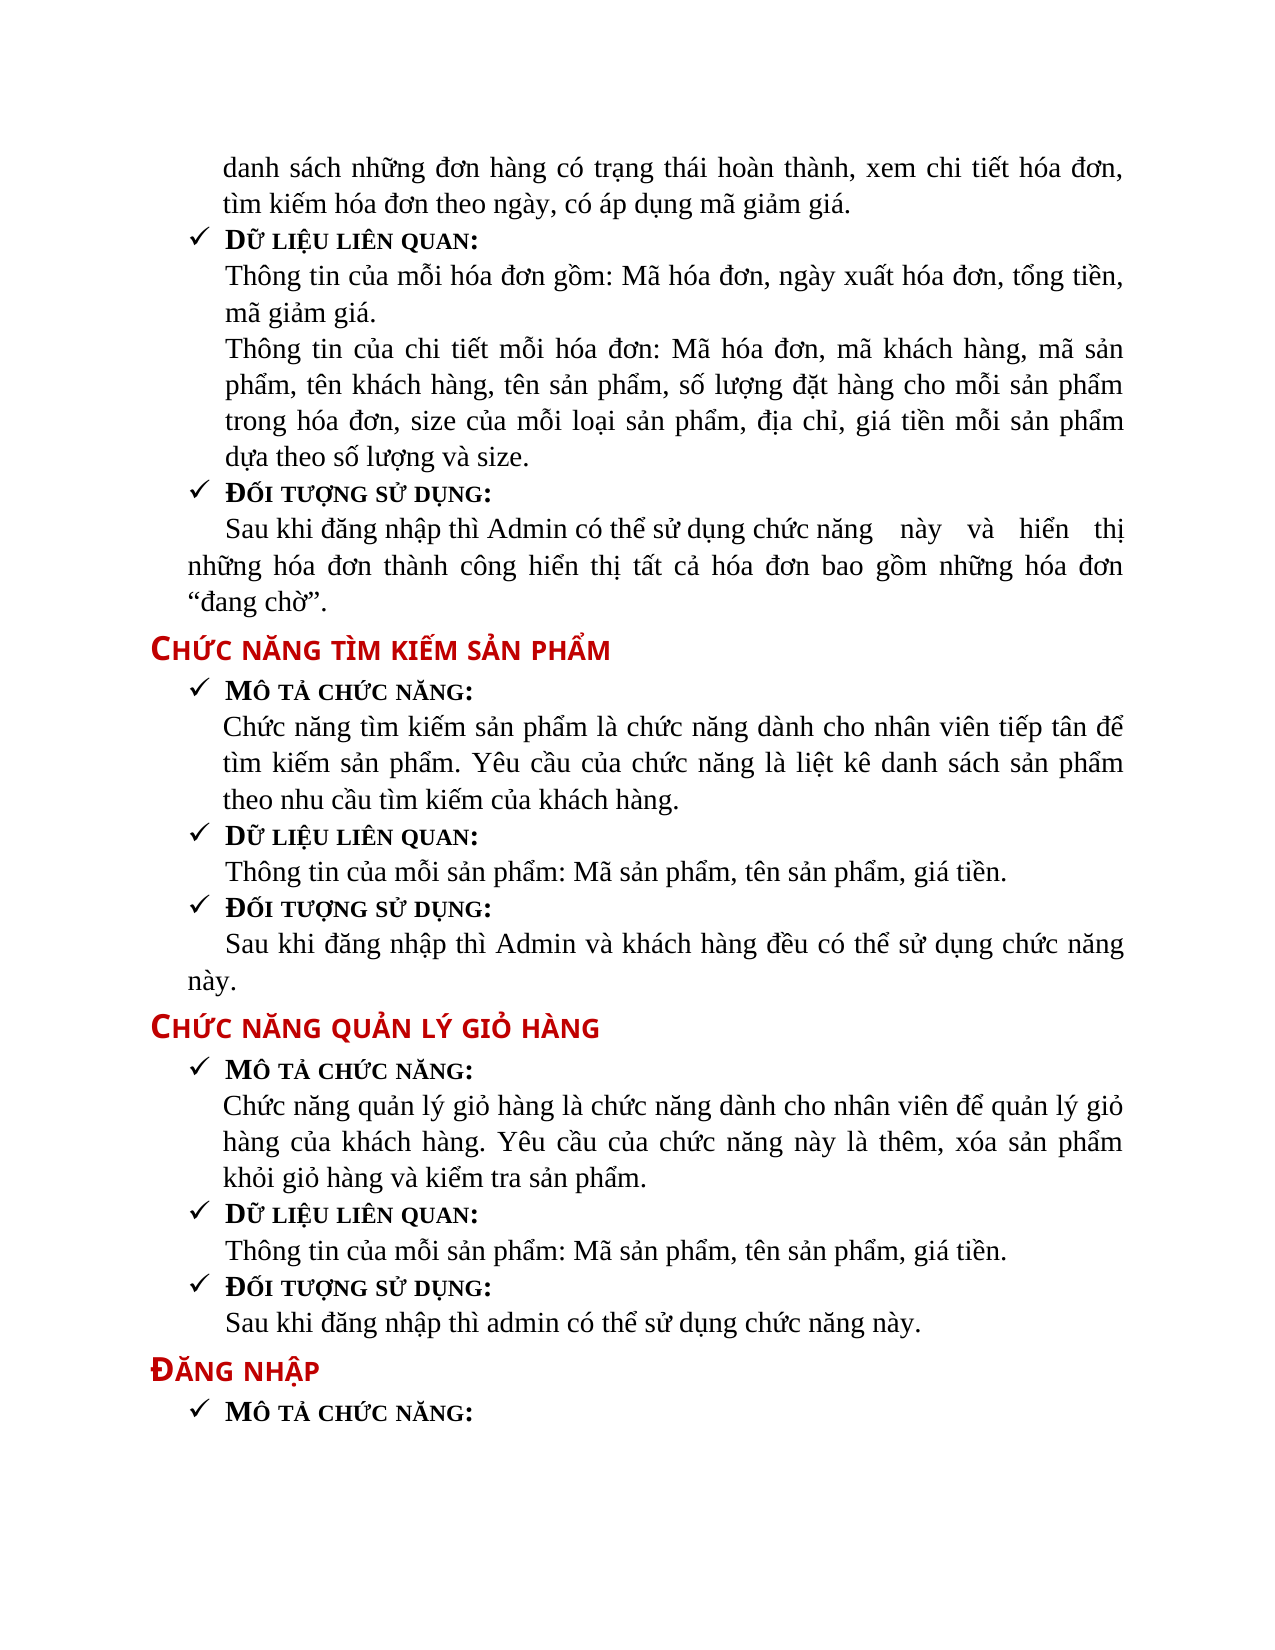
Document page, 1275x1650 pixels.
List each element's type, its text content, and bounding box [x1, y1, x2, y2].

list Chức năng quản lý giỏ hàng [150, 1003, 1125, 1048]
list Đối tượng sử dụng: [187, 1269, 1125, 1303]
list Mô tả chức năng: [187, 1394, 1125, 1428]
text Sau khi đăng nhập thì admin có thể sử dụng chức năng này. [187, 1305, 1125, 1339]
text Thông tin của chi tiết mỗi hóa đơn: Mã hóa đơn, mã khách hàng, mã sản phẩm, tên khách hàng, tên sản phẩm, số lượng đặt hàng cho mỗi sản phẩm trong hóa đơn, size của mỗi loại sản phẩm, địa chỉ, giá tiền mỗi sản phẩm dựa theo số lượng và size. [225, 331, 1125, 473]
list Dữ liệu liên quan: [187, 222, 1125, 256]
text Sau khi đăng nhập thì Admin và khách hàng đều có thể sử dụng chức năng này. [187, 927, 1125, 996]
list Đối tượng sử dụng: [187, 475, 1125, 509]
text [150, 150, 1125, 220]
text Thông tin của mỗi hóa đơn gồm: Mã hóa đơn, ngày xuất hóa đơn, tổng tiền, mã giảm giá. [225, 258, 1125, 328]
list Đăng nhập [150, 1346, 1125, 1391]
text Thông tin của mỗi sản phẩm: Mã sản phẩm, tên sản phẩm, giá tiền. [225, 854, 1125, 888]
list Mô tả chức năng: [187, 673, 1125, 707]
list Mô tả chức năng: [187, 1052, 1125, 1086]
list Đối tượng sử dụng: [187, 890, 1125, 924]
list Dữ liệu liên quan: [187, 1197, 1125, 1230]
text Chức năng quản lý giỏ hàng là chức năng dành cho nhân viên để quản lý giỏ hàng của khách hàng. Yêu cầu của chức năng này là thêm, xóa sản phẩm khỏi giỏ hàng và kiểm tra sản phẩm. [150, 1088, 1125, 1194]
list Dữ liệu liên quan: [187, 818, 1125, 852]
text Chức năng tìm kiếm sản phẩm là chức năng dành cho nhân viên tiếp tân để tìm kiếm sản phẩm. Yêu cầu của chức năng là liệt kê danh sách sản phẩm theo nhu cầu tìm kiếm của khách hàng. [150, 709, 1125, 815]
text Sau khi đăng nhập thì Admin có thể sử dụng chức năng này và hiển thị những hóa đơn thành công hiển thị tất cả hóa đơn bao gồm những hóa đơn “đang chờ”. [187, 512, 1125, 617]
list Chức năng tìm kiếm sản phẩm [150, 624, 1125, 670]
text Thông tin của mỗi sản phẩm: Mã sản phẩm, tên sản phẩm, giá tiền. [225, 1233, 1125, 1266]
